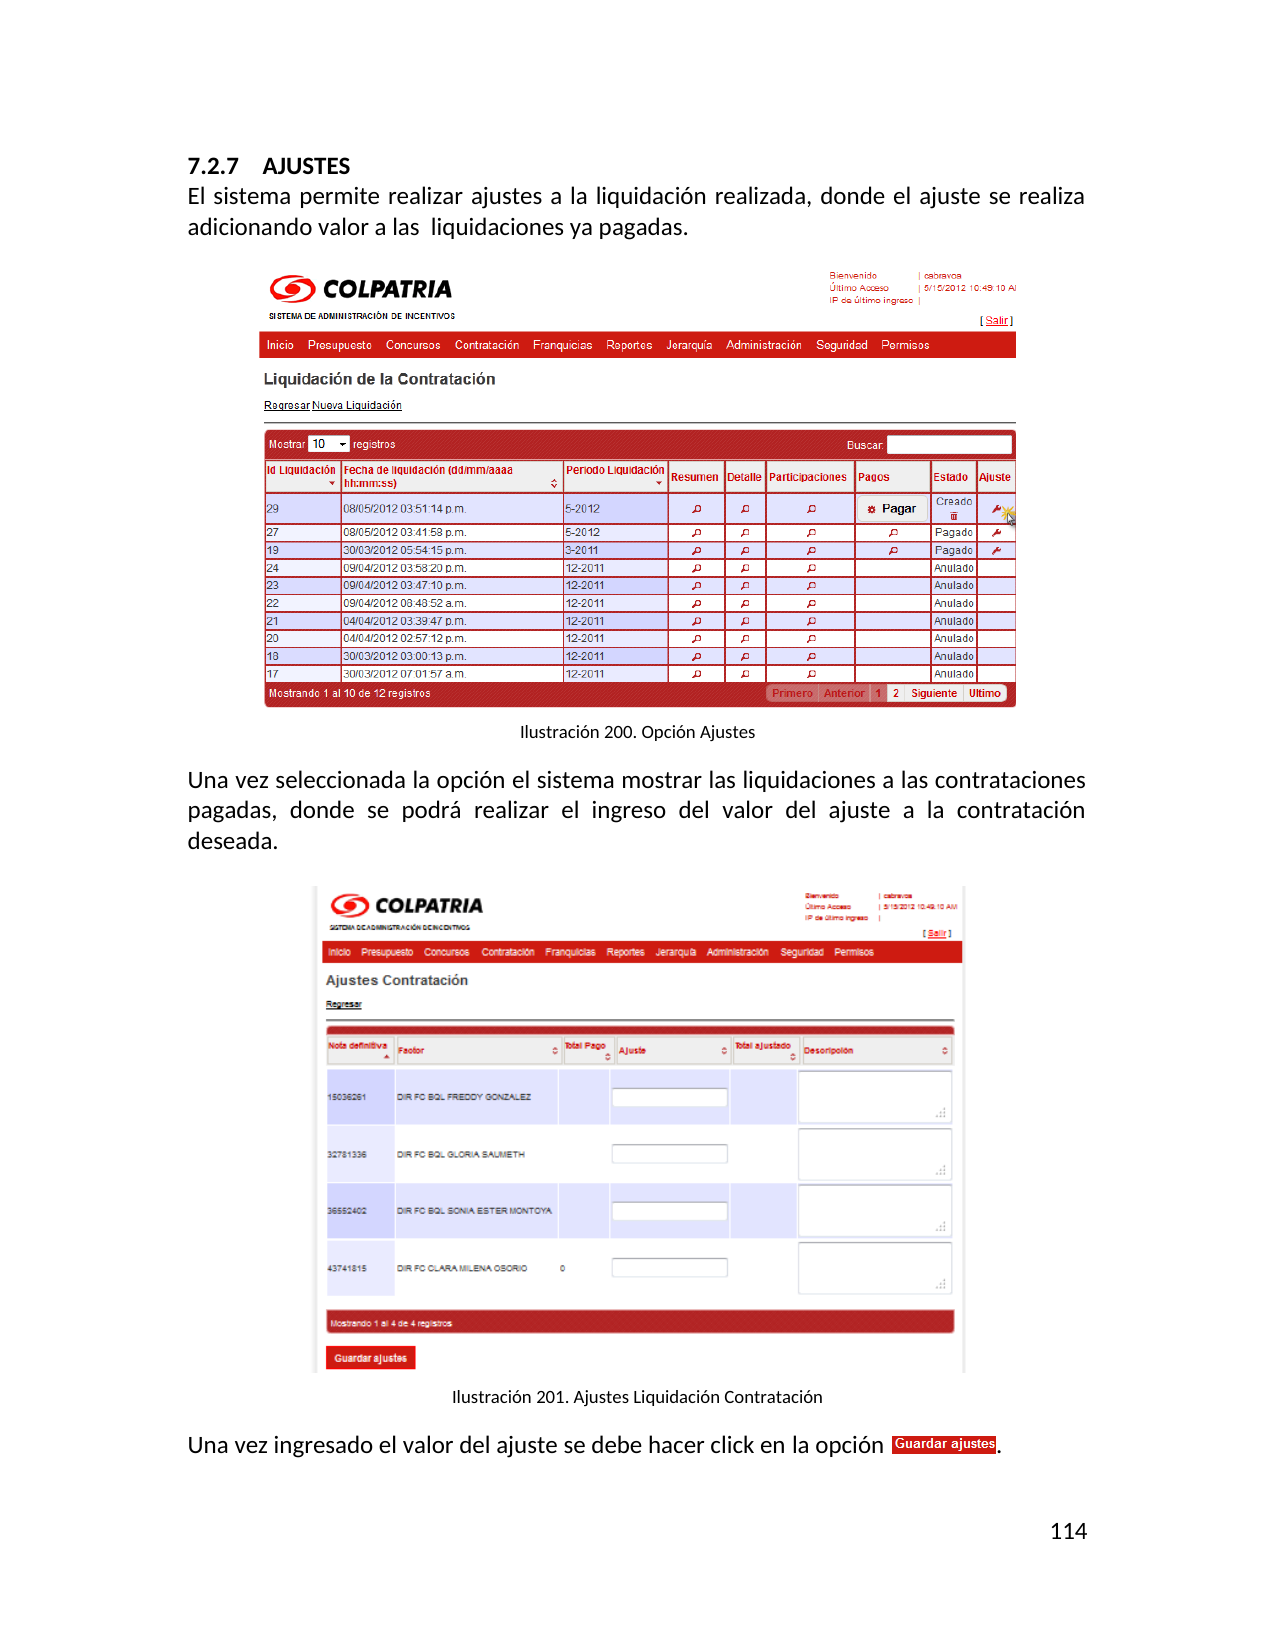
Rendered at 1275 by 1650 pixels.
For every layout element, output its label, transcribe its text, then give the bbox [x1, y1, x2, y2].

text Ilustración 201. Ajustes Liquidación Contratación [187, 1385, 1087, 1408]
picture [259, 272, 1016, 708]
text El sistema permite realizar ajustes a la liquidación realizada, donde el ajuste se realiza adicionando valor a las liquidaciones ya pagadas. [187, 181, 1087, 242]
text Ilustración 200. Opción Ajustes [187, 720, 1087, 743]
subtitle AJUSTES [187, 150, 1087, 181]
picture [309, 886, 966, 1373]
text Una vez ingresado el valor del ajuste se debe hacer click en la opción. [187, 1429, 1087, 1460]
text Una vez seleccionada la opción el sistema mostrar las liquidaciones a las contrataciones pagadas, donde se podrá realizar el ingreso del valor del ajuste a la contratación deseada. [187, 764, 1087, 856]
picture [884, 1436, 996, 1454]
